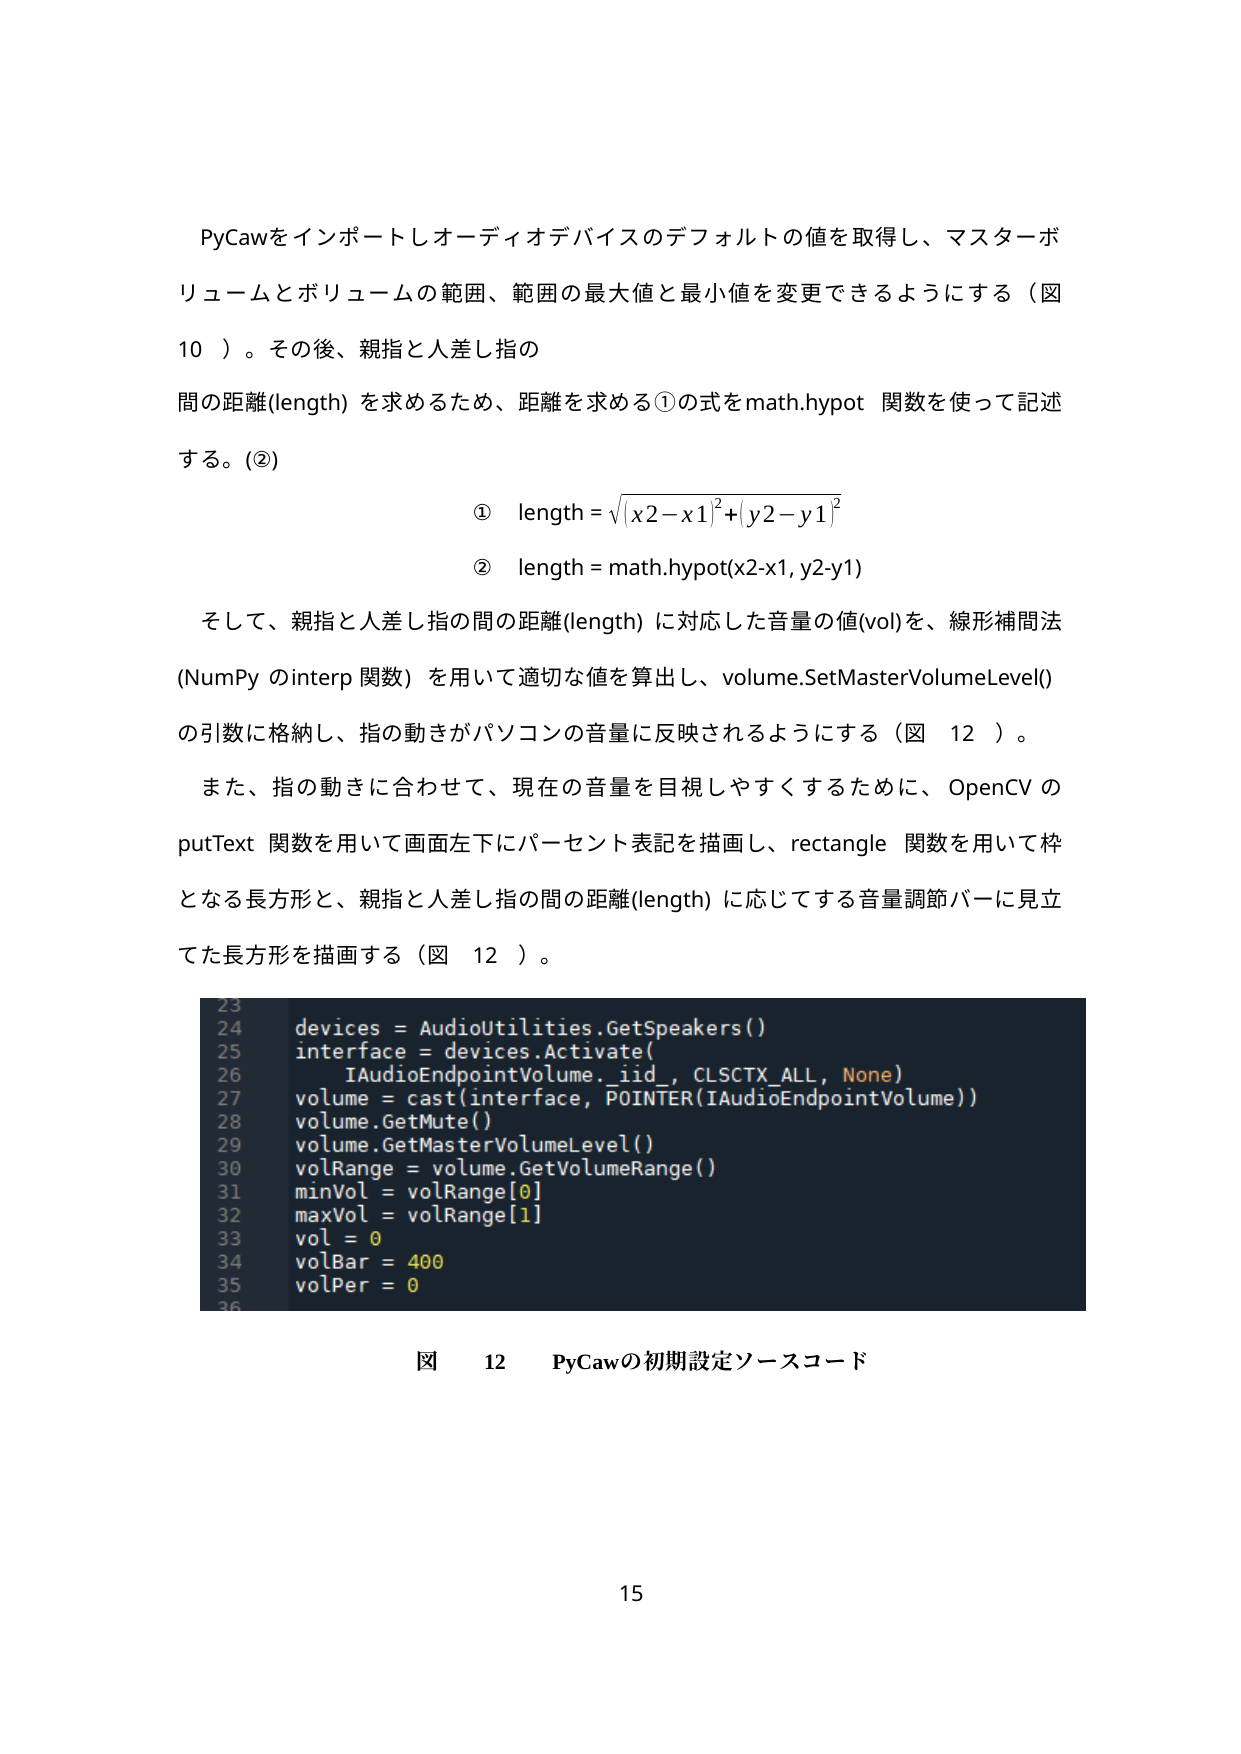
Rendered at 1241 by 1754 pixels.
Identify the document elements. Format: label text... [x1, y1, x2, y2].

text PyCawをインポートしオーディオデバイスのデフォルトの値を取得し、マスターボリュームとボリュームの範囲、範囲の最大値と最小値を変更できるようにする（図 10）。その後、親指と人差し指の [177, 217, 1063, 367]
text 間の距離(length)を求めるため、距離を求める①の式をmath.hypot関数を使って記述する。(②) [177, 383, 1063, 476]
text ② length = math.hypot(x2-x1, y2-y1) [454, 548, 1063, 585]
text また、指の動きに合わせて、現在の音量を目視しやすくするために、OpenCVのputText関数を用いて画面左下にパーセント表記を描画し、rectangle関数を用いて枠となる長方形と、親指と人差し指の間の距離(length)に応じてする音量調節バーに見立てた長方形を描画する（図 12）。 [177, 767, 1063, 973]
text そして、親指と人差し指の間の距離(length)に対応した音量の値(vol)を、線形補間法(NumPyのinterp関数)を用いて適切な値を算出し、volume.SetMasterVolumeLevel()の引数に格納し、指の動きがパソコンの音量に反映されるようにする（図 12）。 [177, 601, 1063, 751]
text PyCawの初期設定ソースコード [197, 1341, 1063, 1379]
picture [200, 998, 1086, 1311]
text ① length = [454, 492, 1063, 530]
